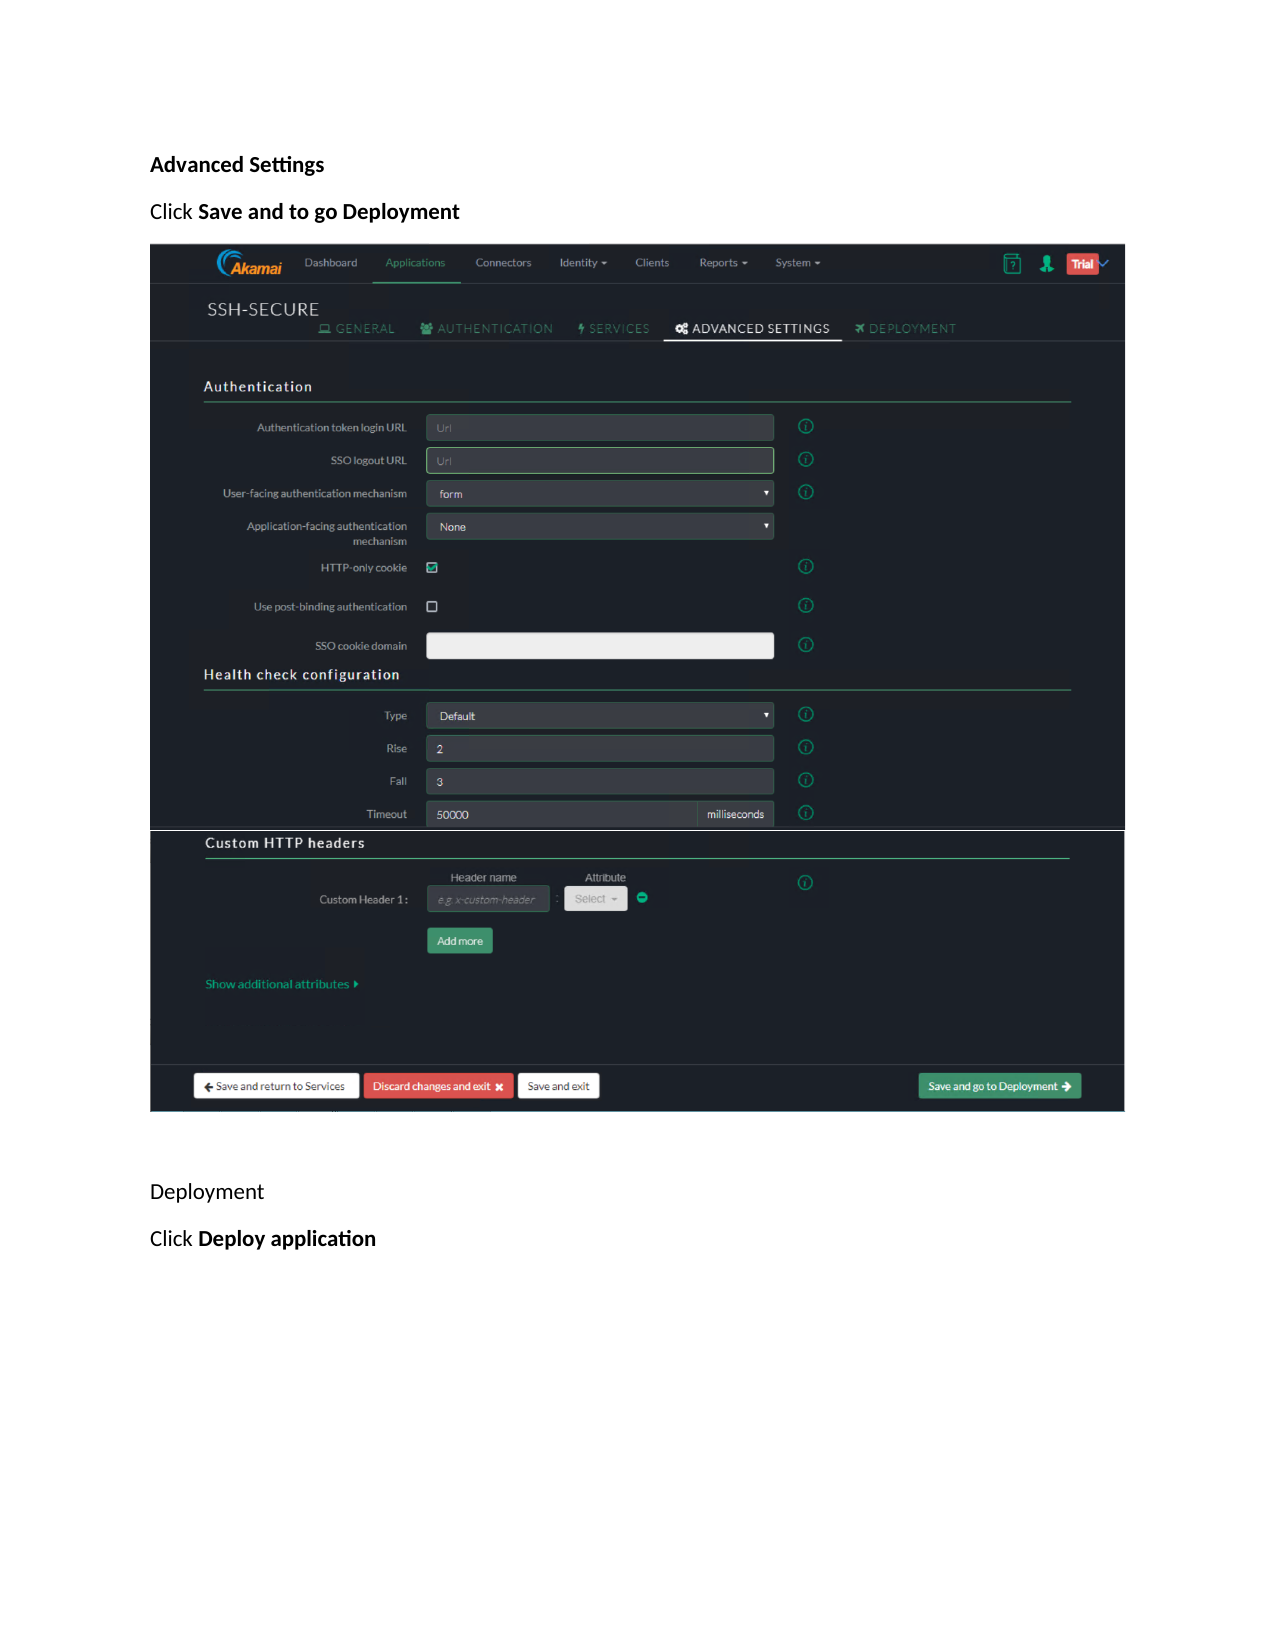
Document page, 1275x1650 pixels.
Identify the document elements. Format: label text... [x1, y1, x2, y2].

text Advanced Settings [150, 150, 1125, 178]
text Deployment [150, 1177, 1125, 1206]
text Click Save and to go Deployment [150, 197, 1125, 225]
picture [150, 243, 1125, 830]
picture [150, 831, 1125, 1112]
text Click Deploy application [150, 1224, 1125, 1252]
